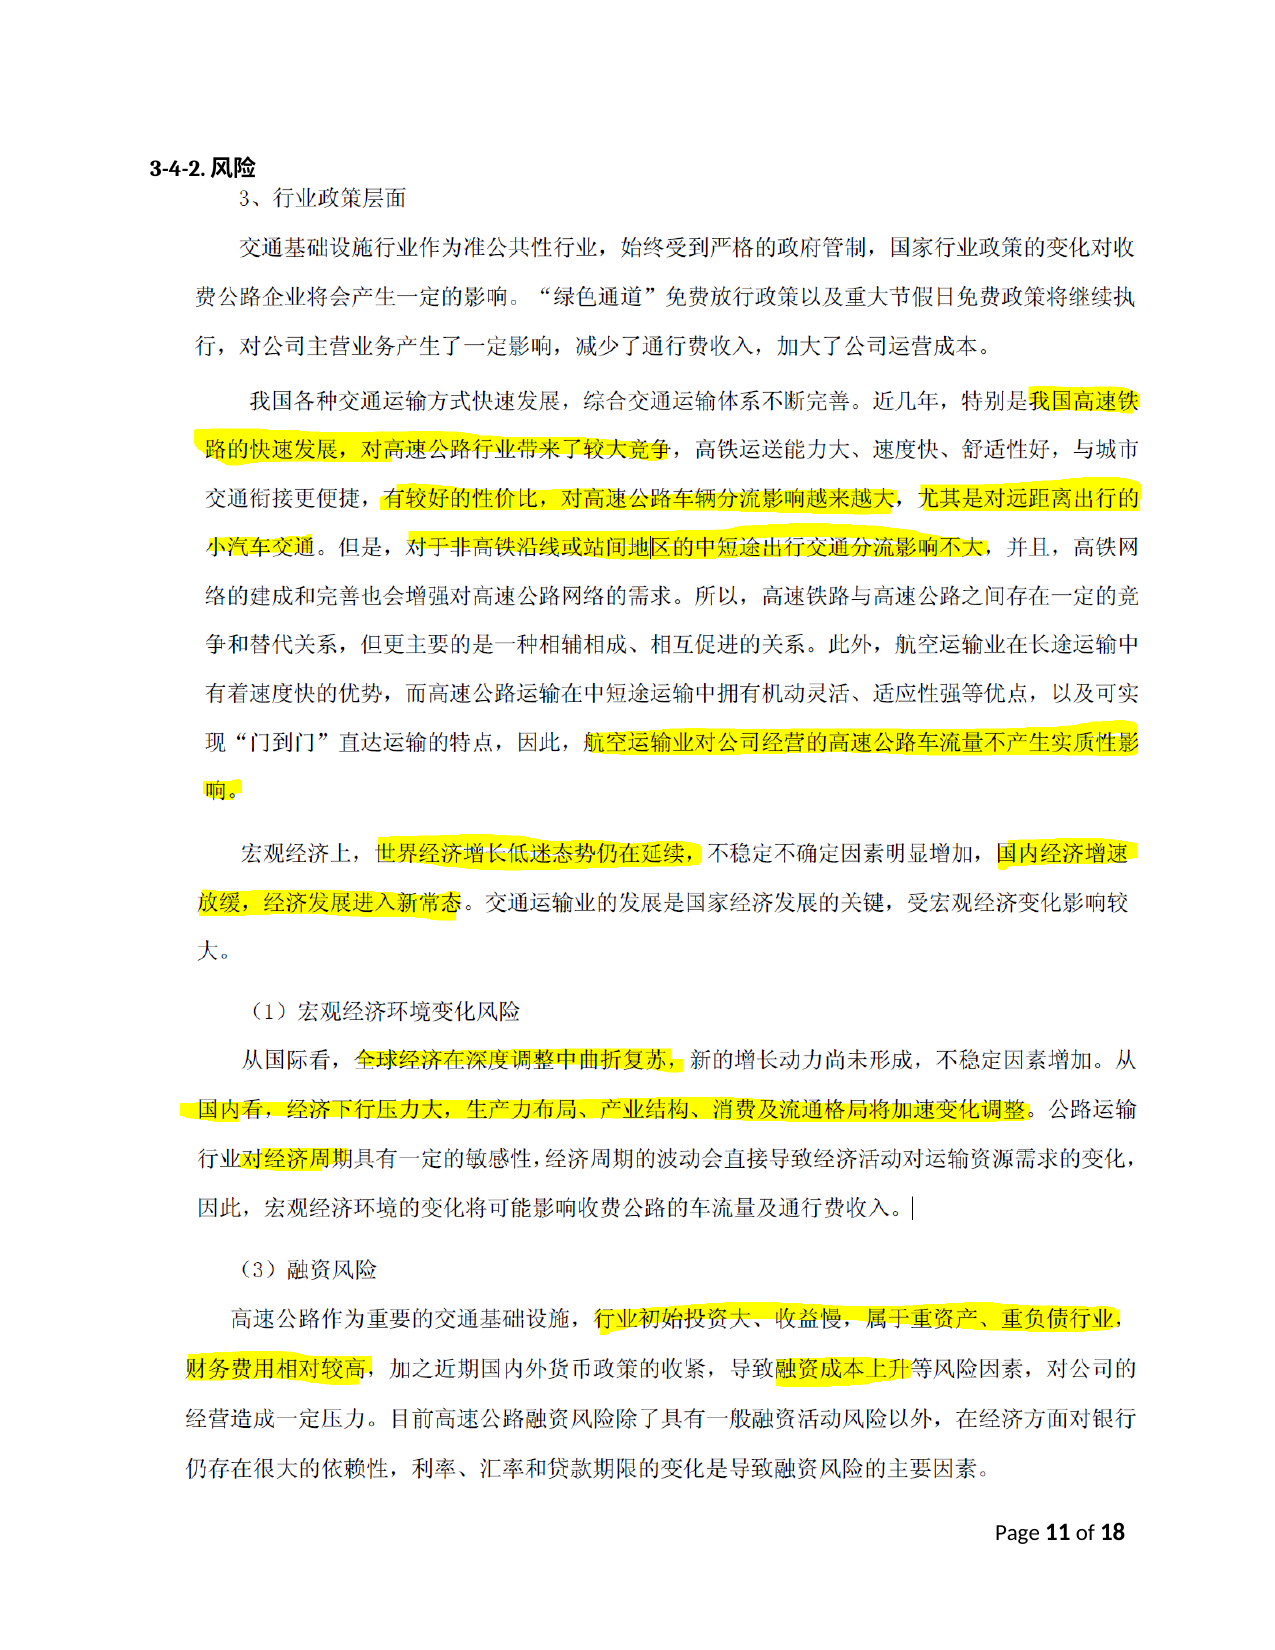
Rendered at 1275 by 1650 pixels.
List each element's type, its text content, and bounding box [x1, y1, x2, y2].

picture [180, 828, 1155, 970]
picture [180, 383, 1155, 804]
picture [180, 183, 1155, 359]
picture [180, 1256, 1155, 1492]
picture [180, 994, 1155, 1232]
subtitle 风险 [150, 150, 1125, 183]
